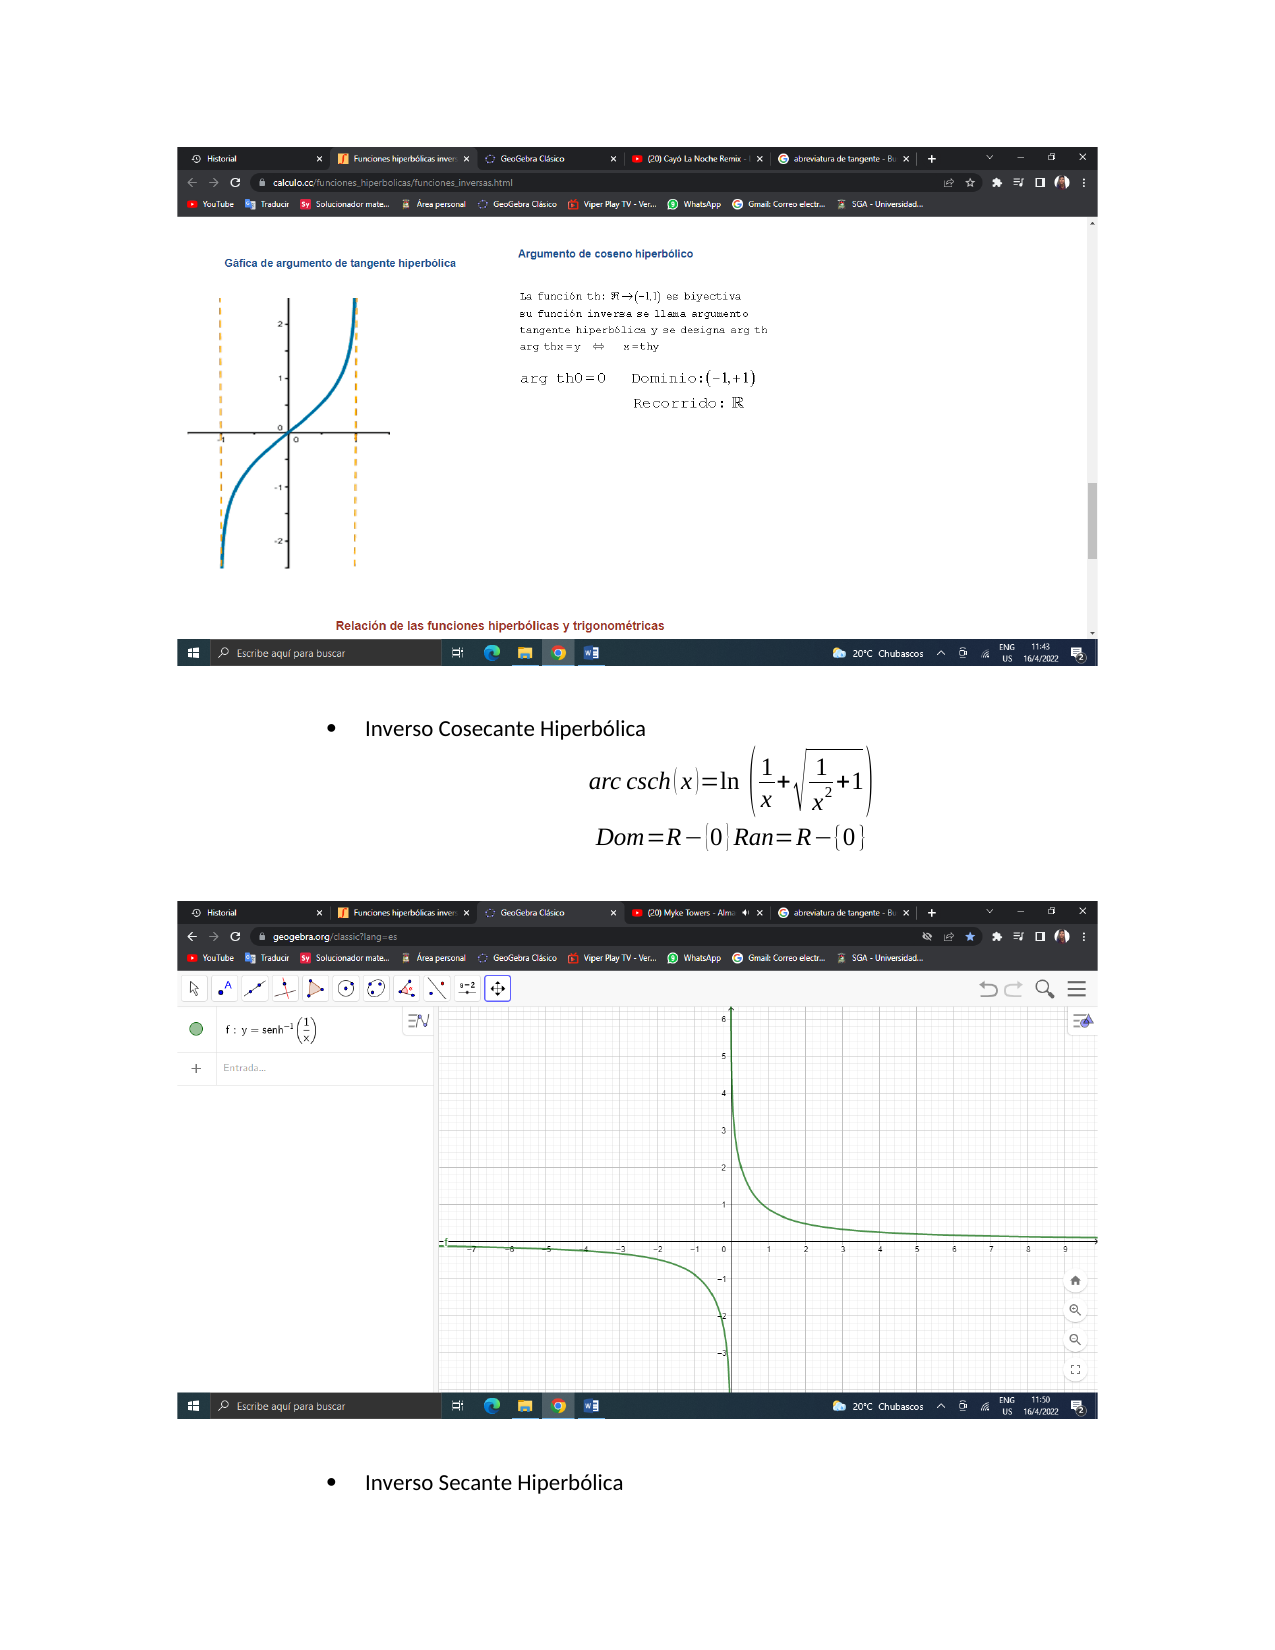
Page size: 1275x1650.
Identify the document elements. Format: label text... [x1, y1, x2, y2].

picture [177, 901, 1098, 1419]
list Inverso Secante Hiperbólica [327, 1468, 1098, 1496]
picture [177, 147, 1098, 666]
list Inverso Cosecante Hiperbólica [327, 714, 1098, 742]
